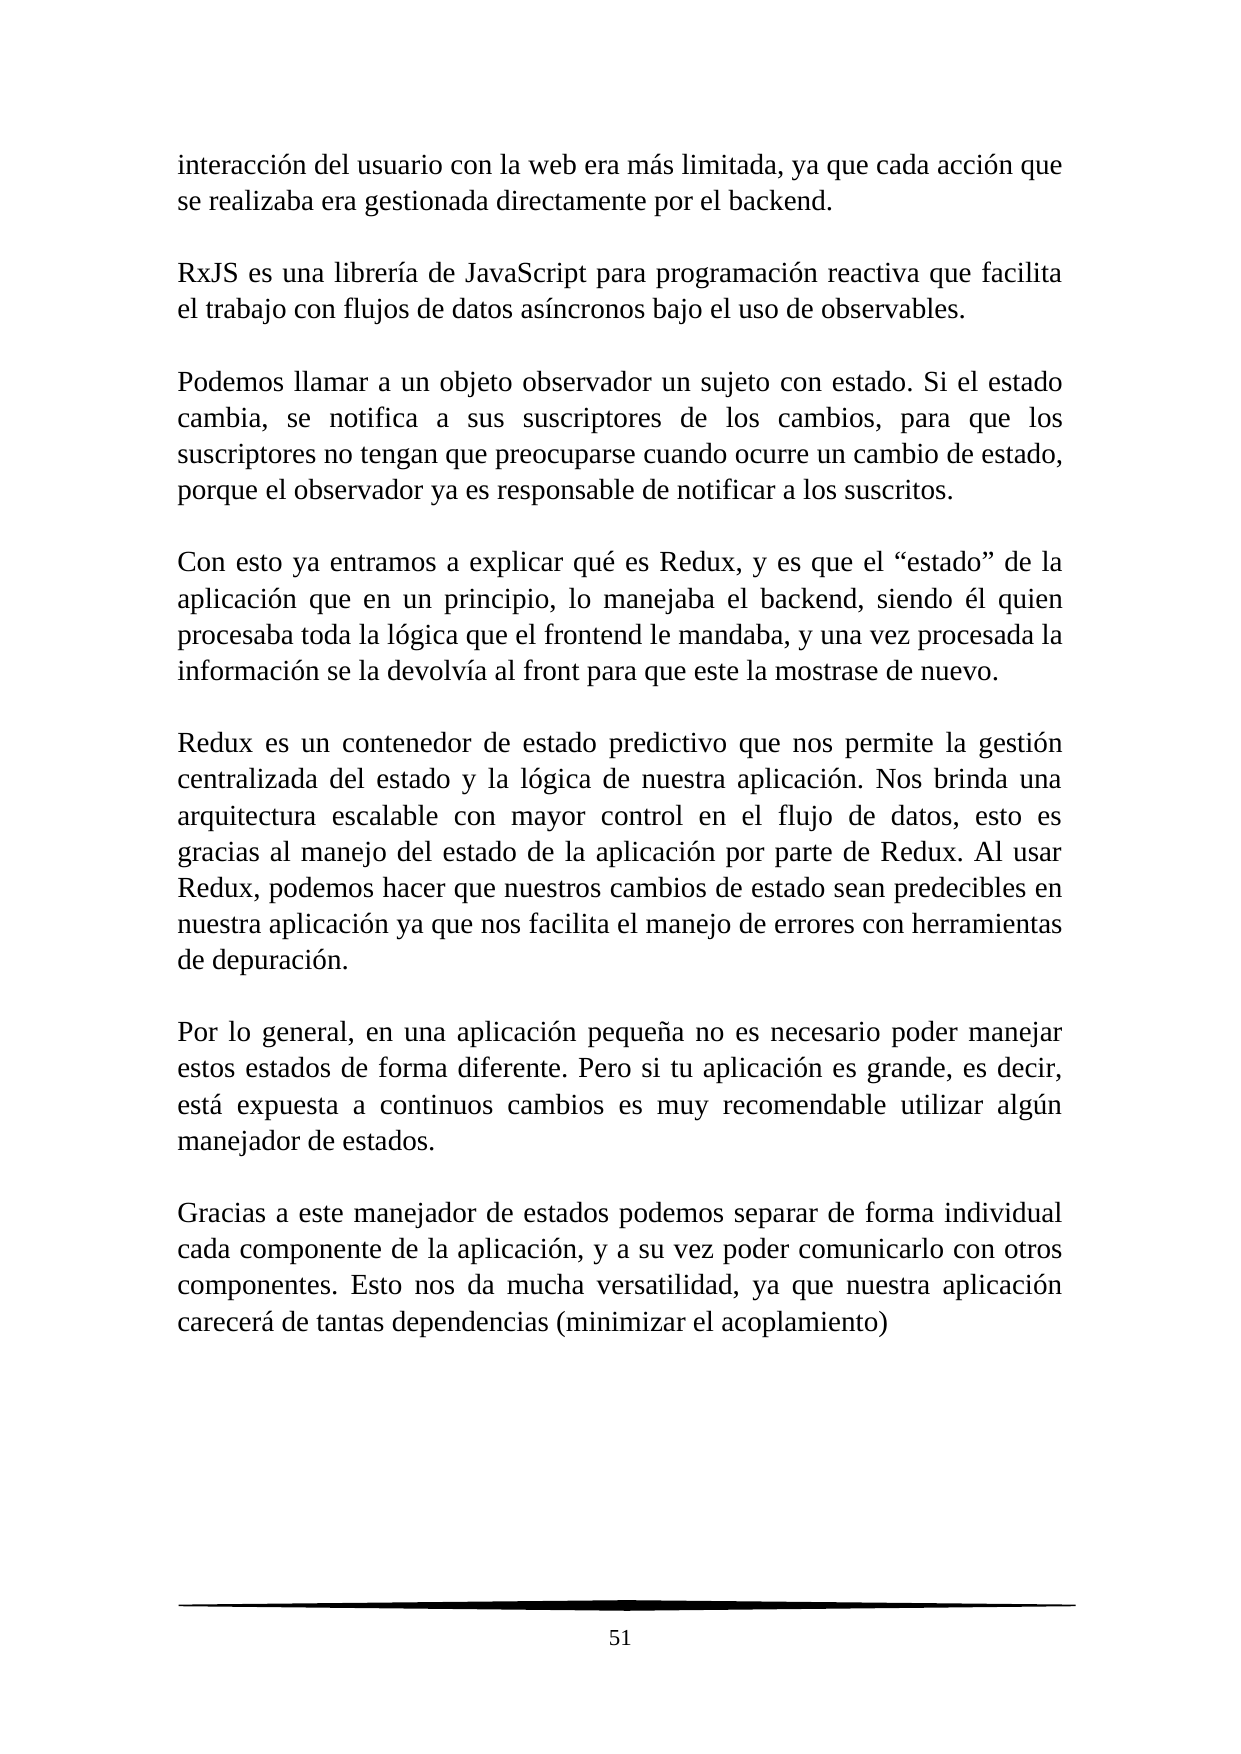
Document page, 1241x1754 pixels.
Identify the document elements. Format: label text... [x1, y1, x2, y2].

text Gracias a este manejador de estados podemos separar de forma individual cada componente de la aplicación, y a su vez poder comunicarlo con otros componentes. Esto nos da mucha versatilidad, ya que nuestra aplicación carecerá de tantas dependencias (minimizar el acoplamiento) [177, 1195, 1063, 1337]
text Con esto ya entramos a explicar qué es Redux, y es que el “estado” de la aplicación que en un principio, lo manejaba el backend, siendo él quien procesaba toda la lógica que el frontend le mandaba, y una vez procesada la información se la devolvía al front para que este la mostrase de nuevo. [177, 544, 1063, 687]
text Por lo general, en una aplicación pequeña no es necesario poder manejar estos estados de forma diferente. Pero si tu aplicación es grande, es decir, está expuesta a continuos cambios es muy recomendable utilizar algún manejador de estados. [177, 1014, 1063, 1156]
text Podemos llamar a un objeto observador un sujeto con estado. Si el estado cambia, se notifica a sus suscriptores de los cambios, para que los suscriptores no tengan que preocuparse cuando ocurre un cambio de estado, porque el observador ya es responsable de notificar a los suscritos. [177, 364, 1063, 506]
text RxJS es una librería de JavaScript para programación reactiva que facilita el trabajo con flujos de datos asíncronos bajo el uso de observables. [177, 255, 1063, 325]
text Redux es un contenedor de estado predictivo que nos permite la gestión centralizada del estado y la lógica de nuestra aplicación. Nos brinda una arquitectura escalable con mayor control en el flujo de datos, esto es gracias al manejo del estado de la aplicación por parte de Redux. Al usar Redux, podemos hacer que nuestros cambios de estado sean predecibles en nuestra aplicación ya que nos facilita el manejo de errores con herramientas de depuración. [177, 725, 1063, 976]
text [177, 147, 1063, 217]
